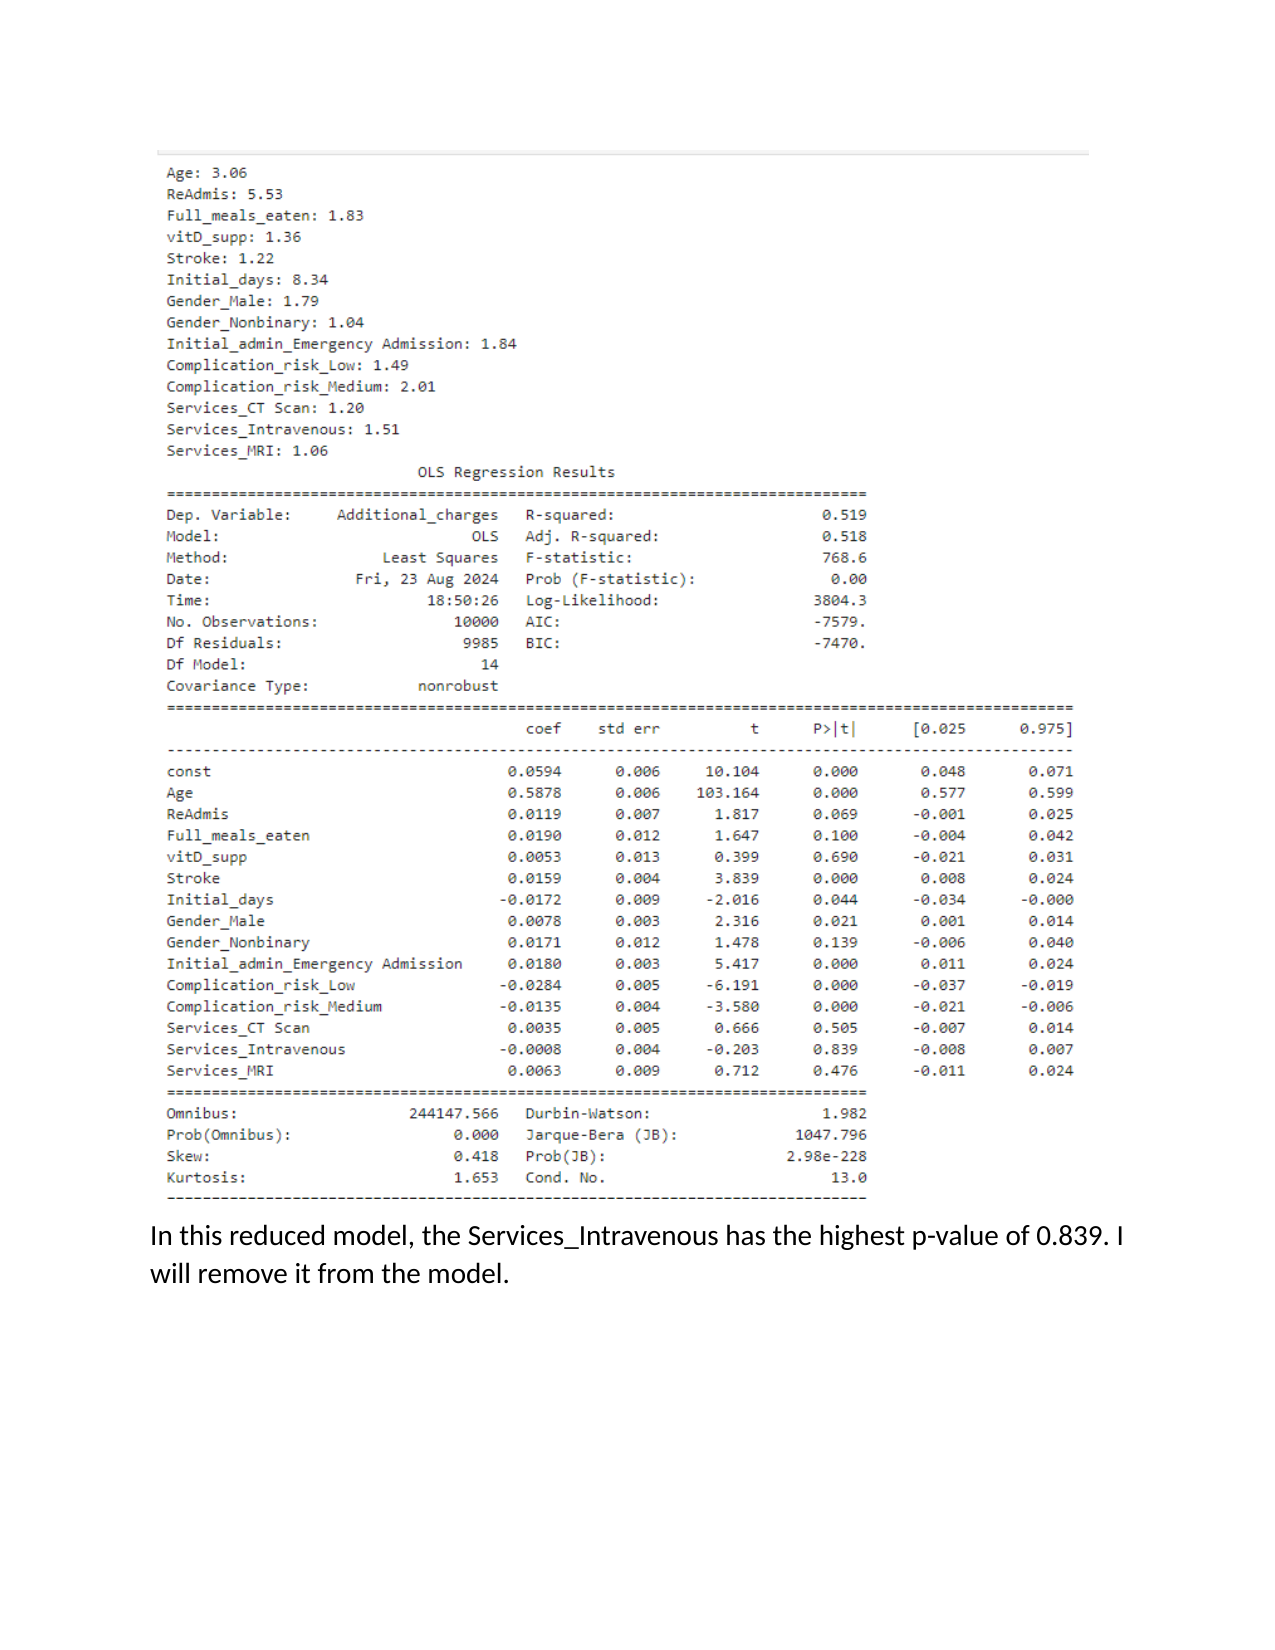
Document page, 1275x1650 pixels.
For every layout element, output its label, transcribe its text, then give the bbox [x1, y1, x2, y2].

text In this reduced model, the Services_Intravenous has the highest p-value of 0.839. I will remove it from the model. [150, 1217, 1125, 1291]
picture [150, 150, 1089, 1199]
